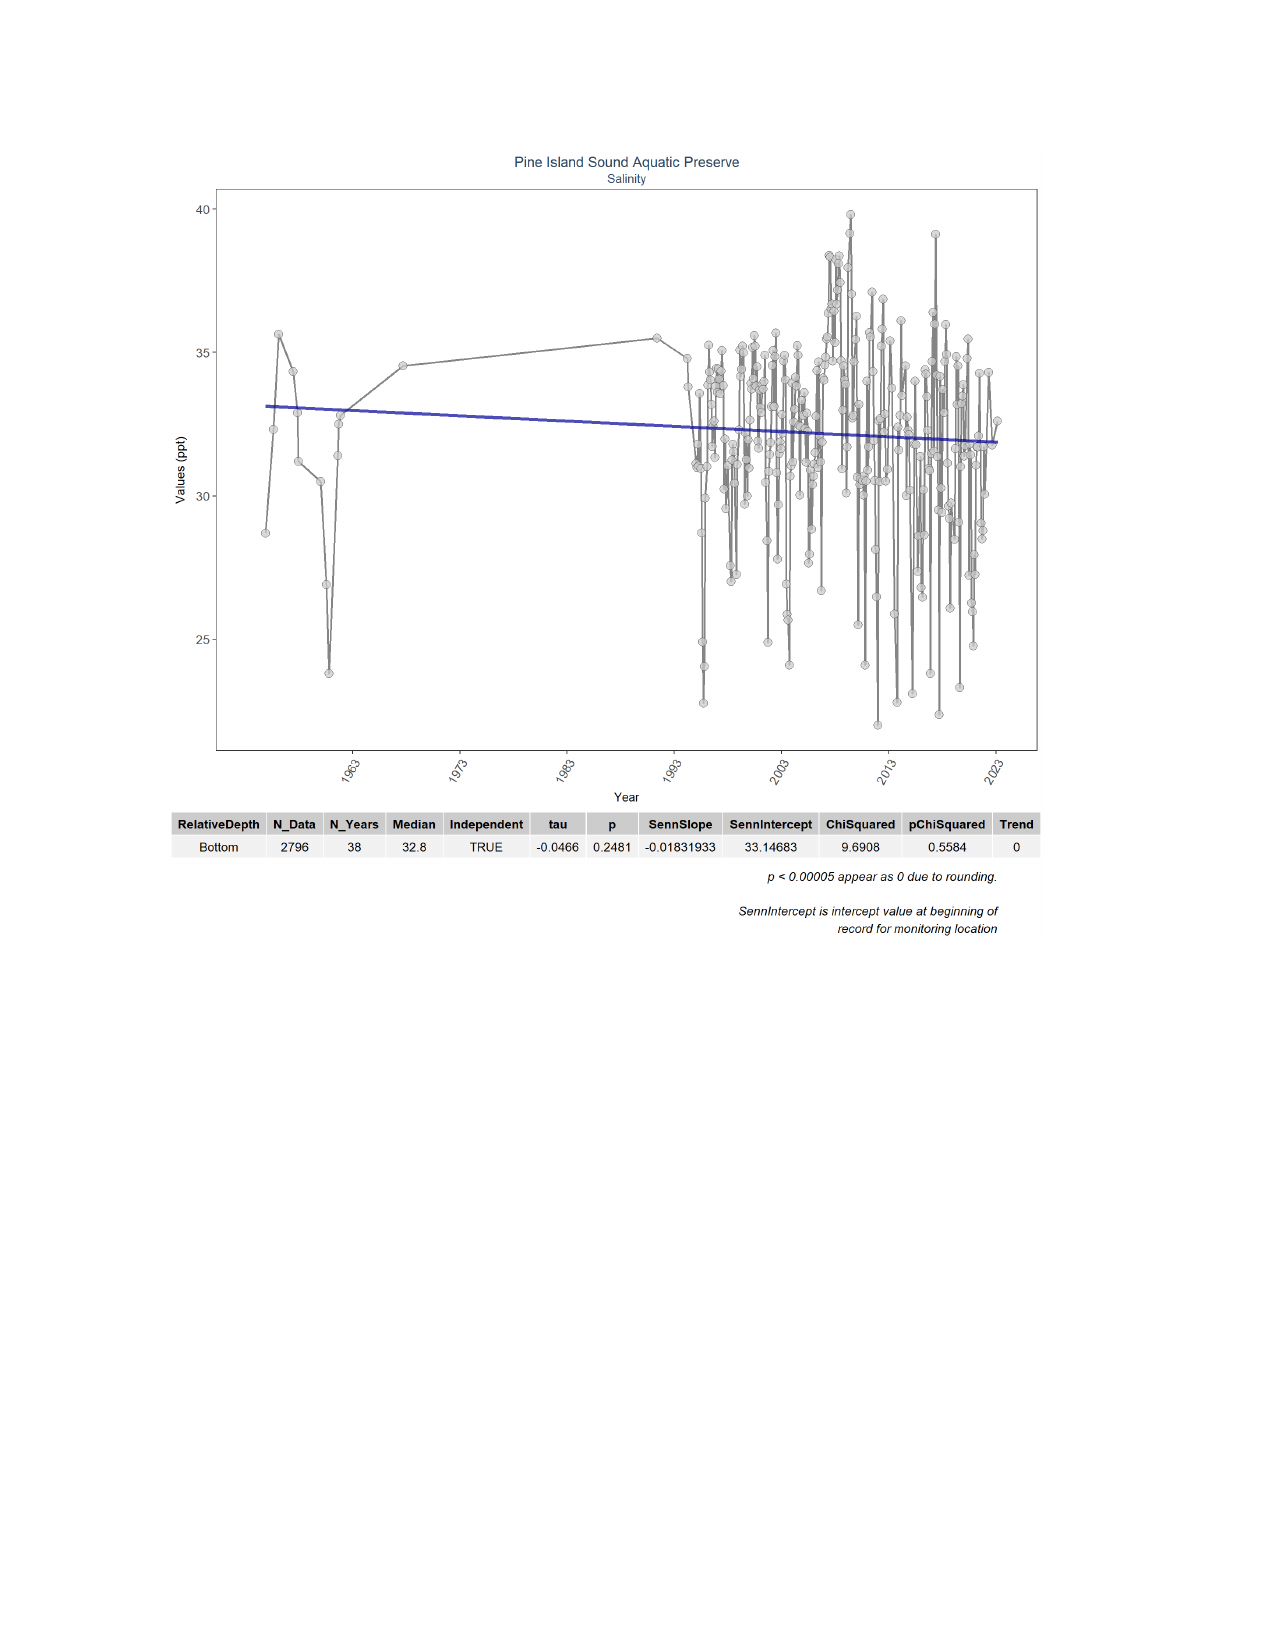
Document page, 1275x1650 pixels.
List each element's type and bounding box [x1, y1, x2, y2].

picture [168, 150, 1044, 938]
